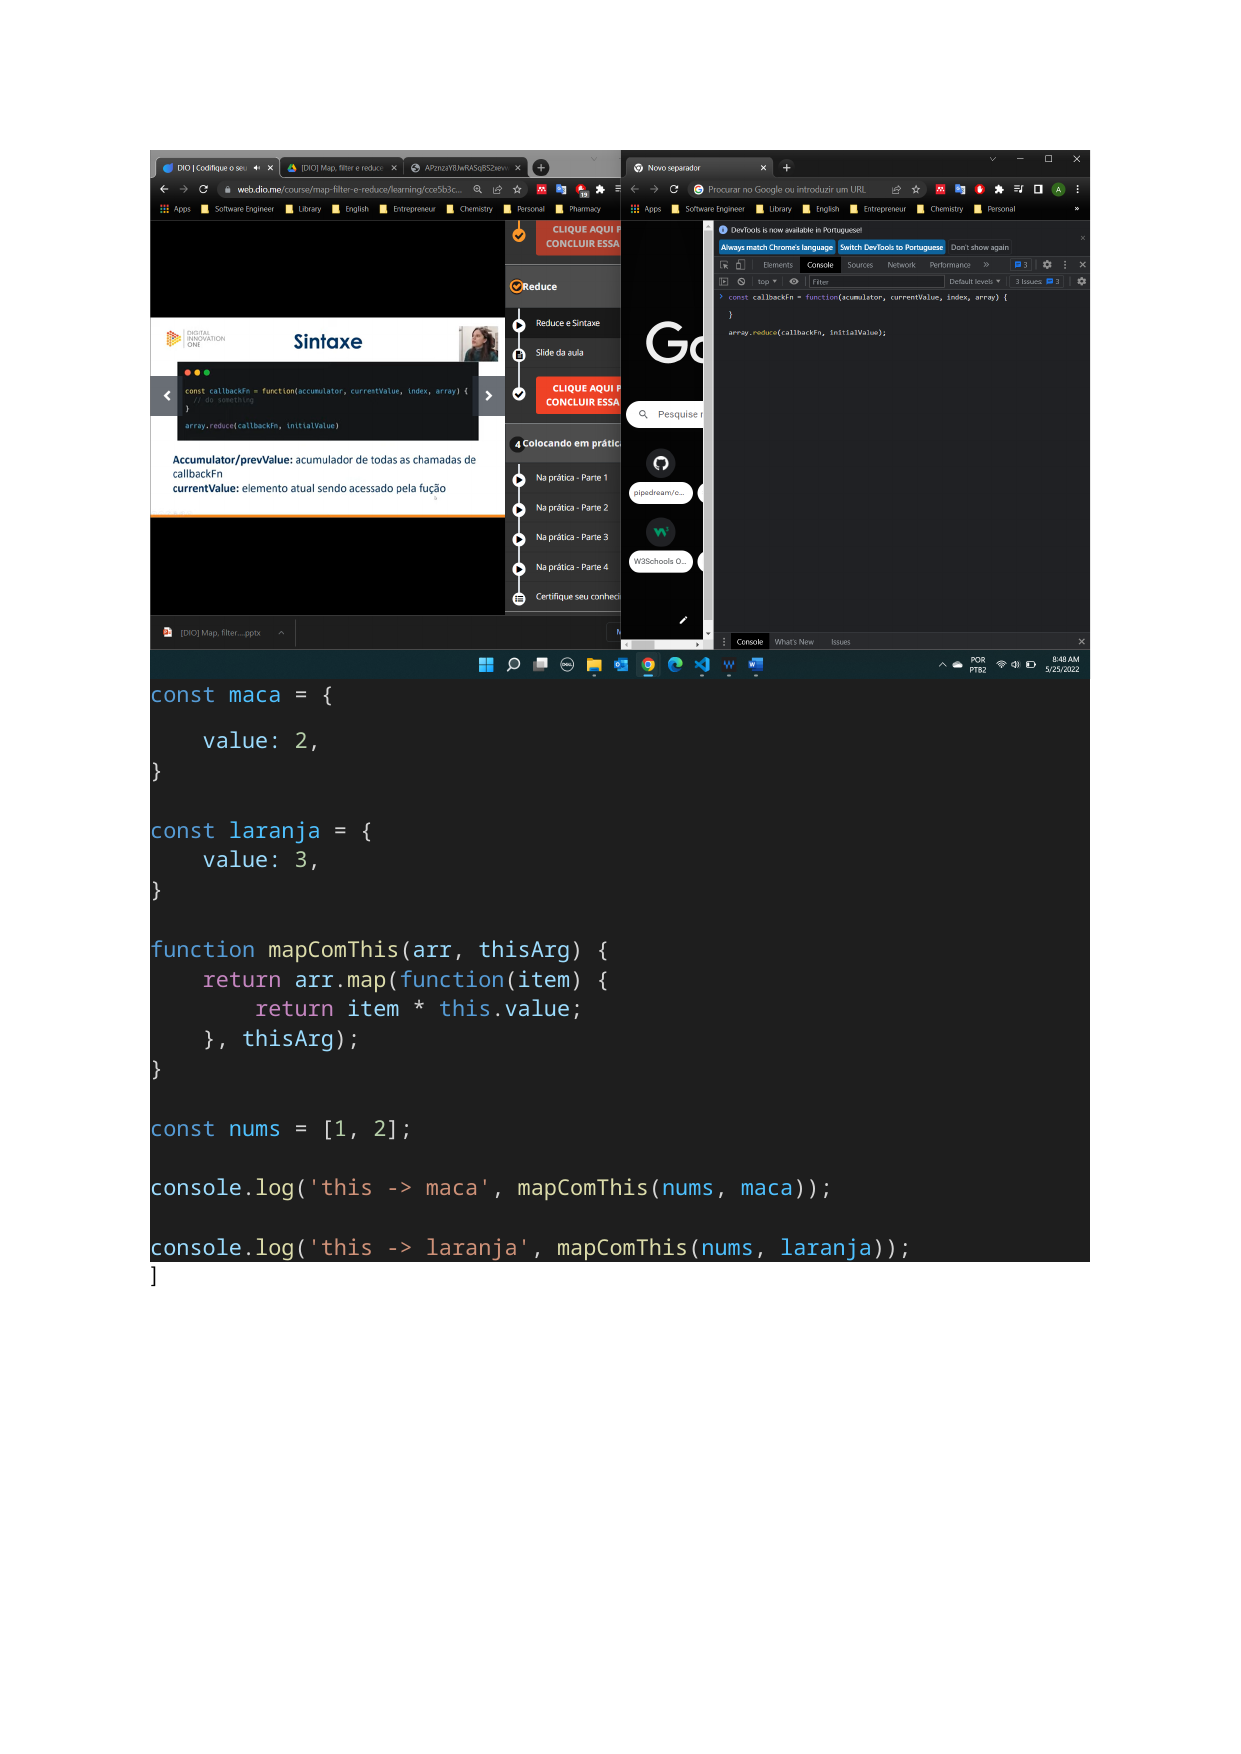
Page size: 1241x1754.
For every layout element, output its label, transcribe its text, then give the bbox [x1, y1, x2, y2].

picture [150, 150, 1091, 679]
text value: 3, [150, 844, 1090, 874]
text function mapComThis(arr, thisArg) { [150, 934, 1090, 964]
text console.log('this -> maca', mapComThis(nums, maca)); [150, 1172, 1090, 1202]
text const nums = [1, 2]; [150, 1113, 1090, 1142]
text return item * this.value; [150, 993, 1090, 1023]
text }, thisArg); [150, 1023, 1090, 1053]
text return arr.map(function(item) { [150, 964, 1090, 993]
text console.log('this -> laranja', mapComThis(nums, laranja)); [150, 1232, 1090, 1262]
text } [150, 755, 1090, 785]
text const maca = { [150, 679, 1090, 709]
text value: 2, [150, 725, 1090, 755]
text } [150, 1053, 1090, 1083]
text } [150, 874, 1090, 904]
text const laranja = { [150, 815, 1090, 844]
text ] [150, 1262, 1090, 1289]
